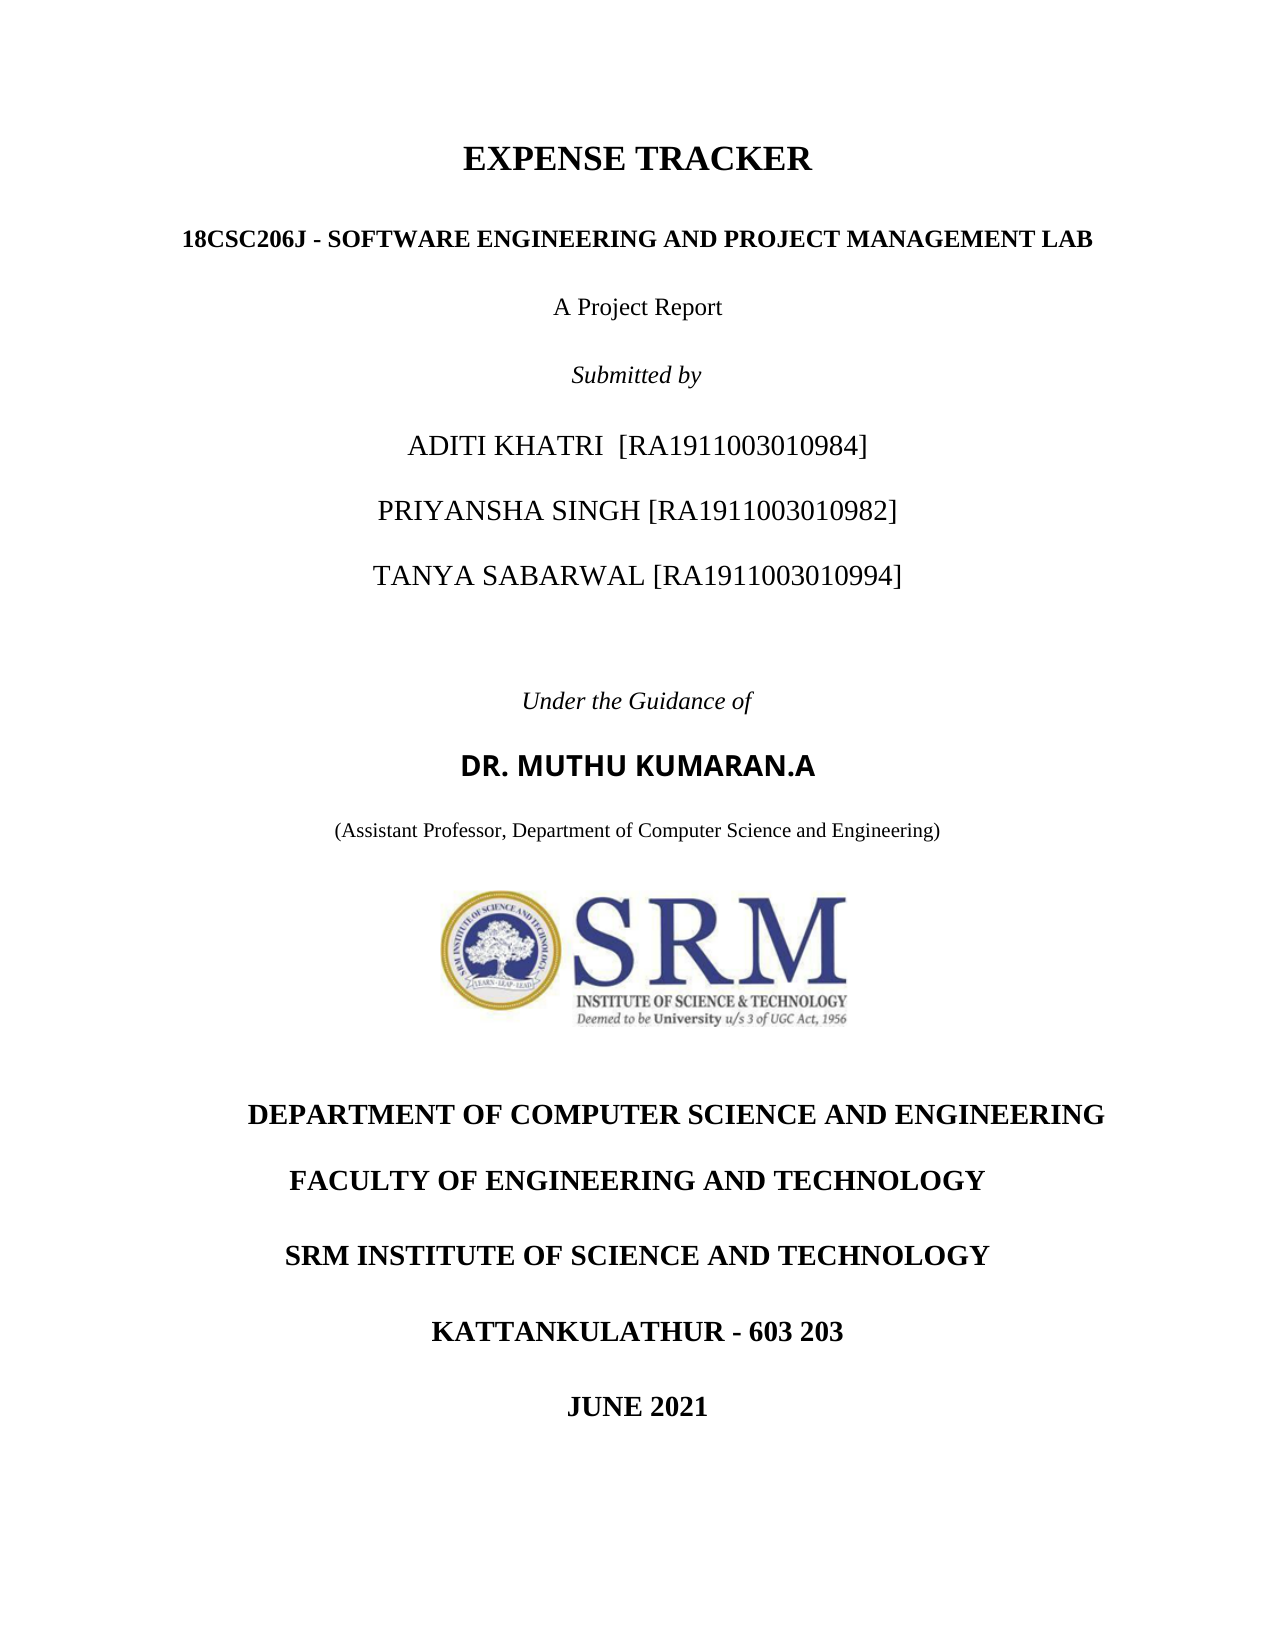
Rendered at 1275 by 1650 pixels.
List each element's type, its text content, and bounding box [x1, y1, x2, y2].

subtitle EXPENSE TRACKER [150, 137, 1125, 178]
subtitle TANYA SABARWAL [RA1911003010994] [150, 558, 1125, 592]
subtitle PRIYANSHA SINGH [RA1911003010982] [150, 493, 1125, 527]
subtitle A Project Report [150, 292, 1125, 321]
subtitle Submitted by [150, 360, 1125, 389]
subtitle 18CSC206J - SOFTWARE ENGINEERING AND PROJECT MANAGEMENT LAB [150, 224, 1125, 252]
subtitle DEPARTMENT OF COMPUTER SCIENCE AND ENGINEERING [150, 1097, 1125, 1130]
subtitle (Assistant Professor, Department of Computer Science and Engineering) [150, 818, 1125, 842]
subtitle KATTANKULATHUR - 603 203 [150, 1314, 1125, 1347]
picture [412, 879, 870, 1052]
subtitle ADITI KHATRI [RA1911003010984] [150, 428, 1125, 462]
subtitle DR. MUTHU KUMARAN.A [150, 746, 1125, 785]
subtitle Under the Guidance of [150, 686, 1125, 715]
subtitle SRM INSTITUTE OF SCIENCE AND TECHNOLOGY [150, 1238, 1125, 1272]
subtitle FACULTY OF ENGINEERING AND TECHNOLOGY [150, 1163, 1125, 1197]
subtitle JUNE 2021 [150, 1389, 1125, 1423]
